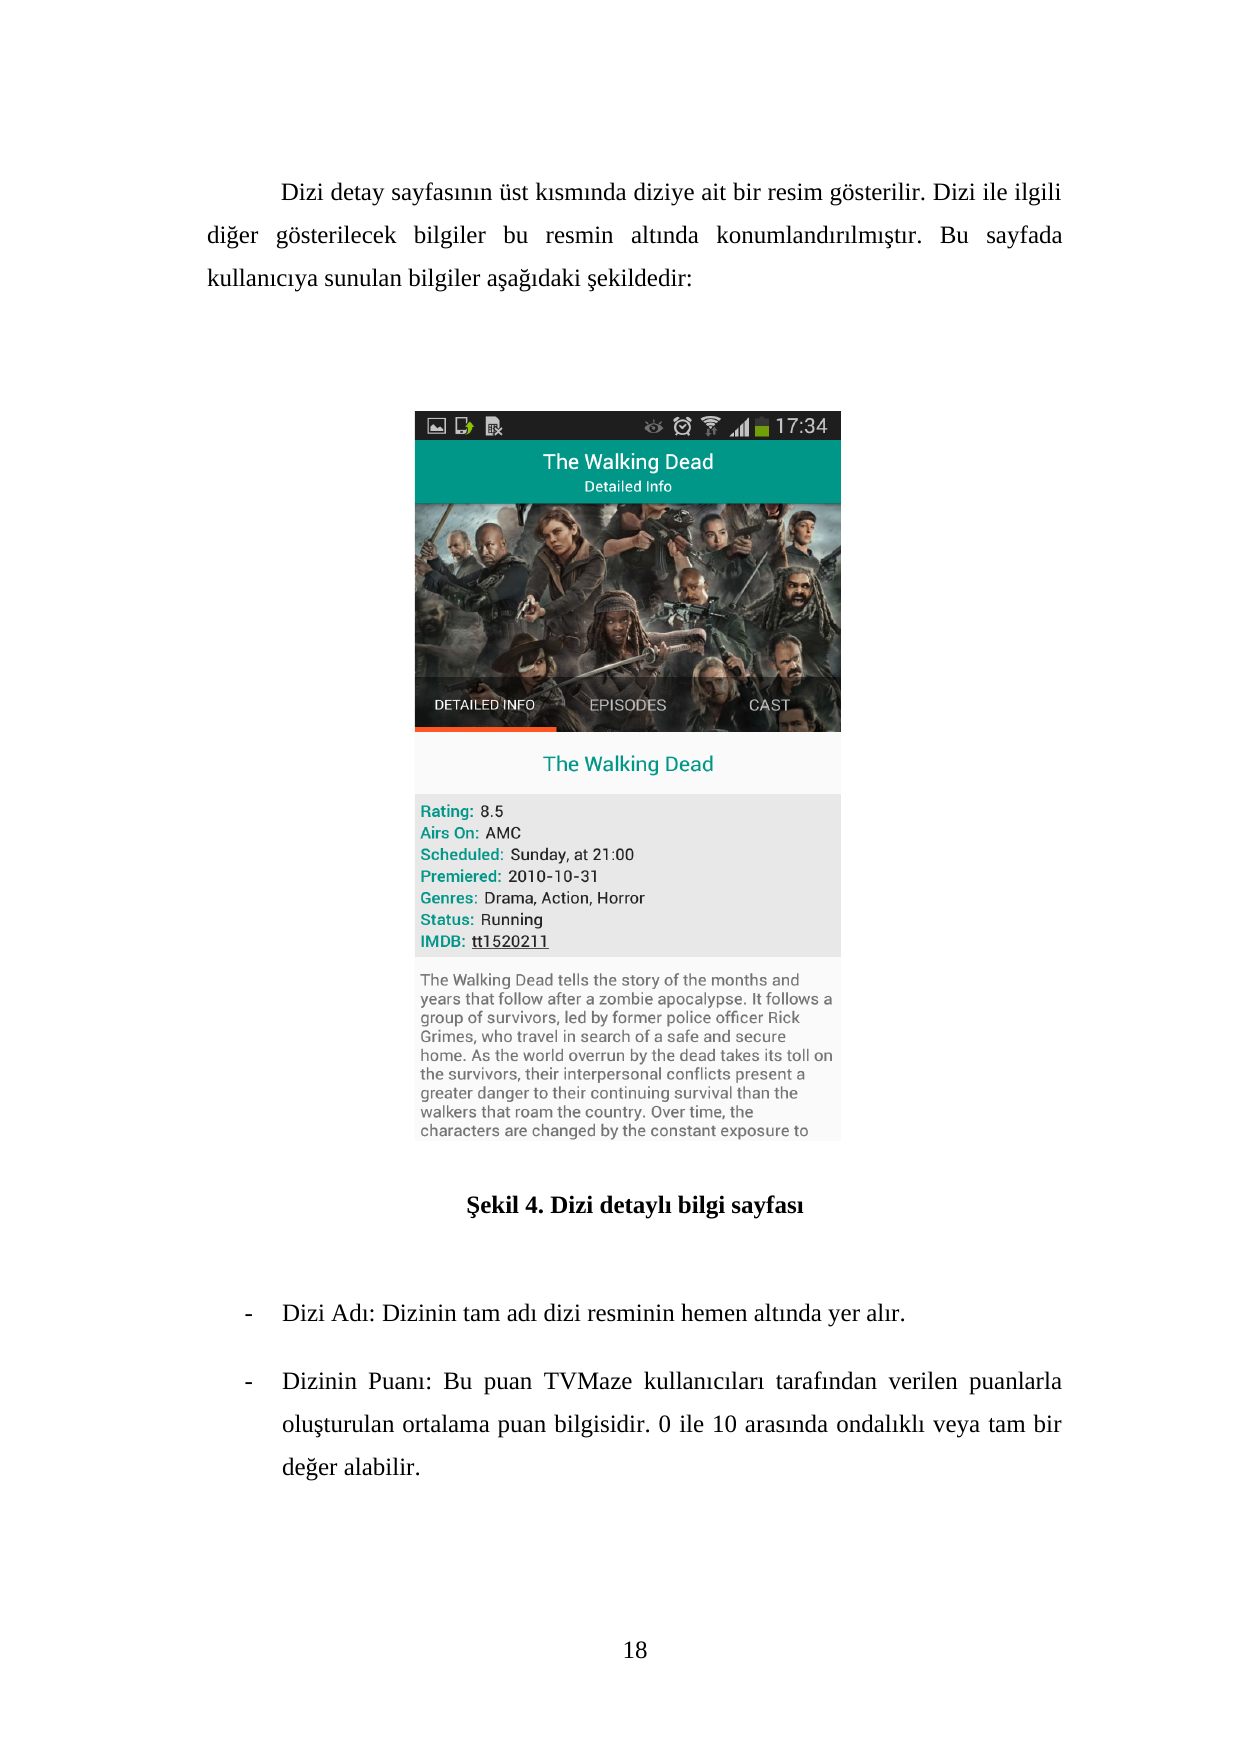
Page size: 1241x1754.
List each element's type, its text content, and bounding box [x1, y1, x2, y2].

list Dizinin Puanı: Bu puan TVMaze kullanıcıları tarafından verilen puanlarla oluşturulan ortalama puan bilgisidir. 0 ile 10 arasında ondalıklı veya tam bir değer alabilir. [244, 1366, 1063, 1481]
text Dizi detay sayfasının üst kısmında diziye ait bir resim gösterilir. Dizi ile ilgili diğer gösterilecek bilgiler bu resmin altında konumlandırılmıştır. Bu sayfada kullanıcıya sunulan bilgiler aşağıdaki şekildedir: [207, 177, 1063, 292]
list Dizi Adı: Dizinin tam adı dizi resminin hemen altında yer alır. [244, 1298, 1063, 1327]
picture [414, 411, 841, 1141]
